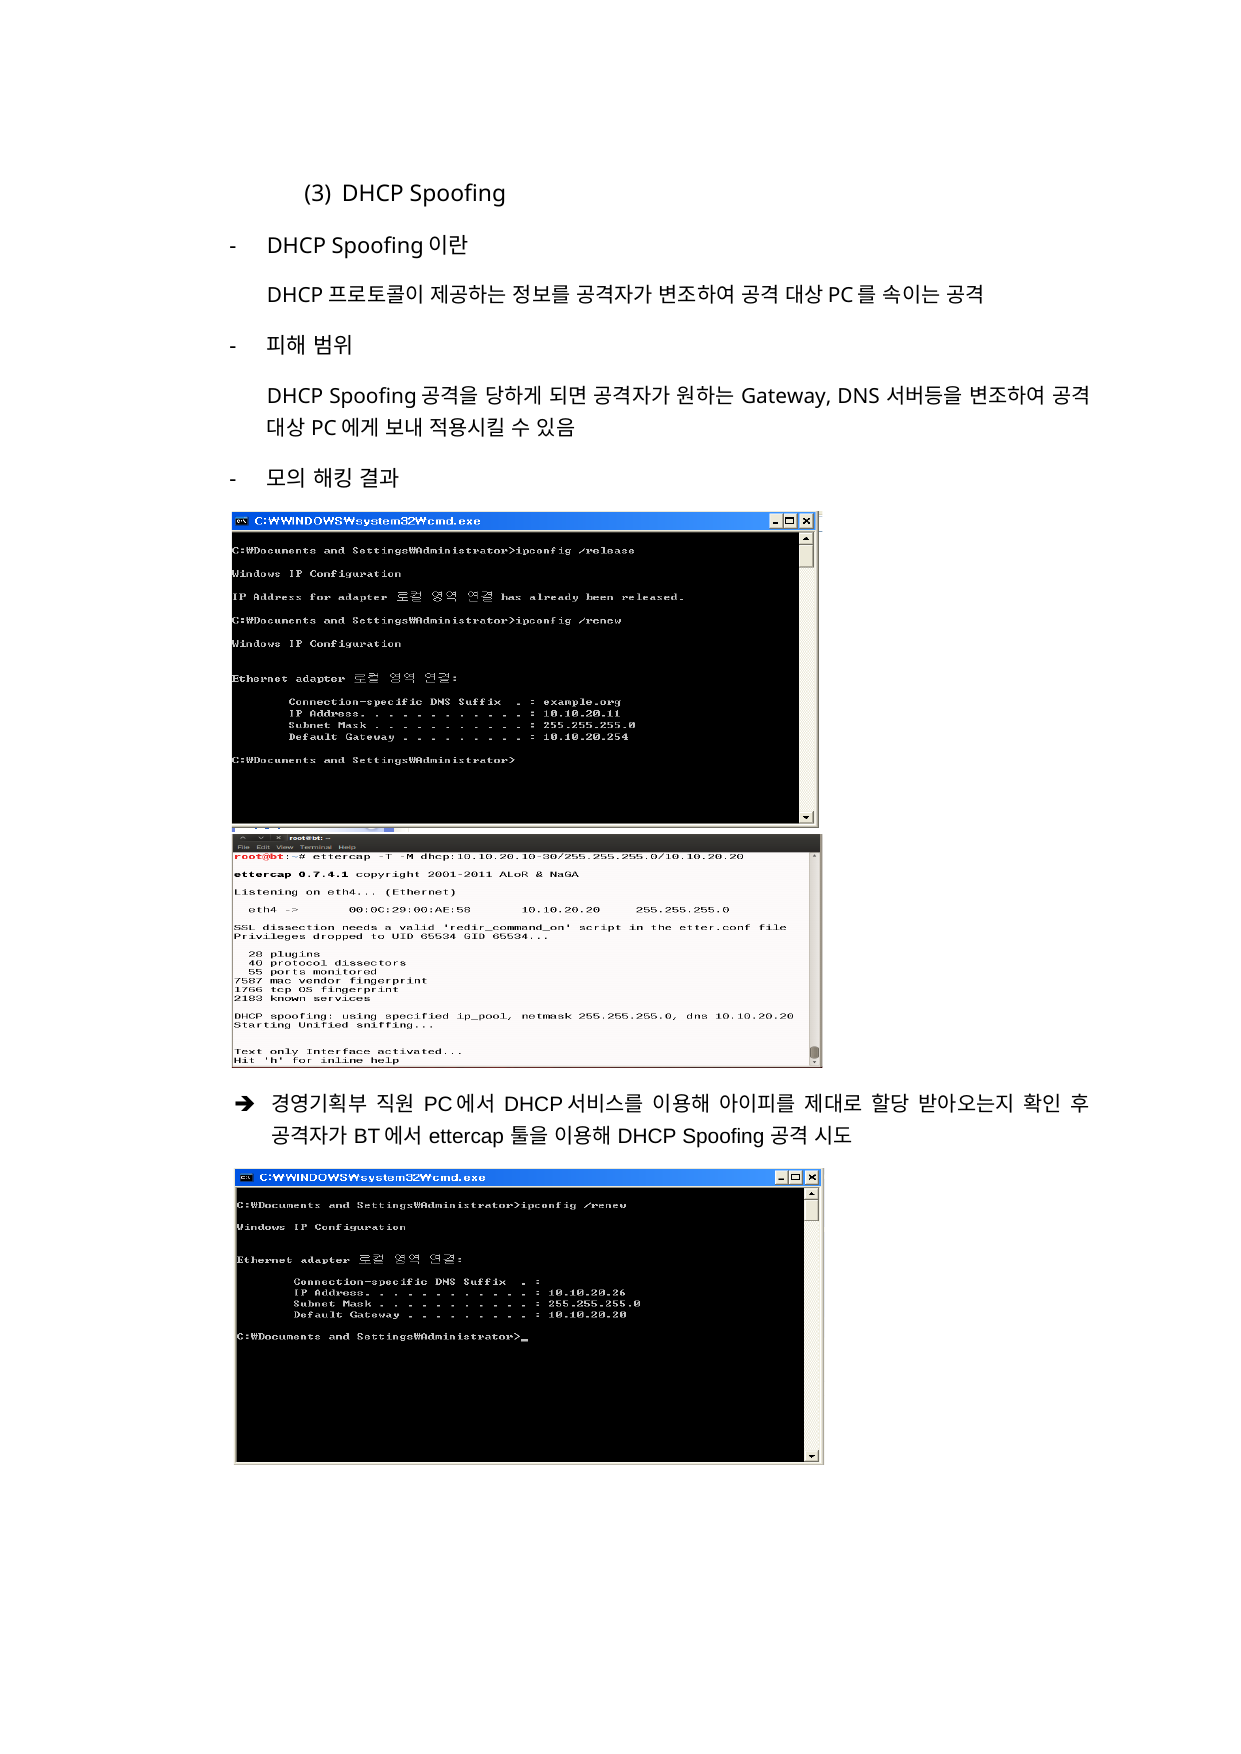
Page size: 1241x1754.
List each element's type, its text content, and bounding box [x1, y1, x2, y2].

picture [231, 834, 823, 1068]
list DHCP Spoofing [304, 177, 1090, 208]
picture [233, 1168, 825, 1465]
list DHCP Spoofing이란 [229, 228, 1090, 259]
list DHCP 프로토콜이 제공하는 정보를 공격자가 변조하여 공격 대상PC를 속이는 공격 [267, 278, 1090, 309]
list DHCP Spoofing공격을 당하게 되면 공격자가 원하는 Gateway, DNS 서버등을 변조하여 공격 대상 PC에게 보내 적용시킬 수 있음 [267, 379, 1090, 442]
picture [231, 511, 823, 832]
list 모의 해킹 결과 [229, 461, 1090, 493]
list 경영기획부 직원 PC에서 DHCP서비스를 이용해 아이피를 제대로 할당 받아오는지 확인 후 공격자가 BT에서 ettercap 툴을 이용해 DHCP Spoofing 공격 시도 [234, 1087, 1090, 1150]
list 피해 범위 [229, 328, 1090, 360]
